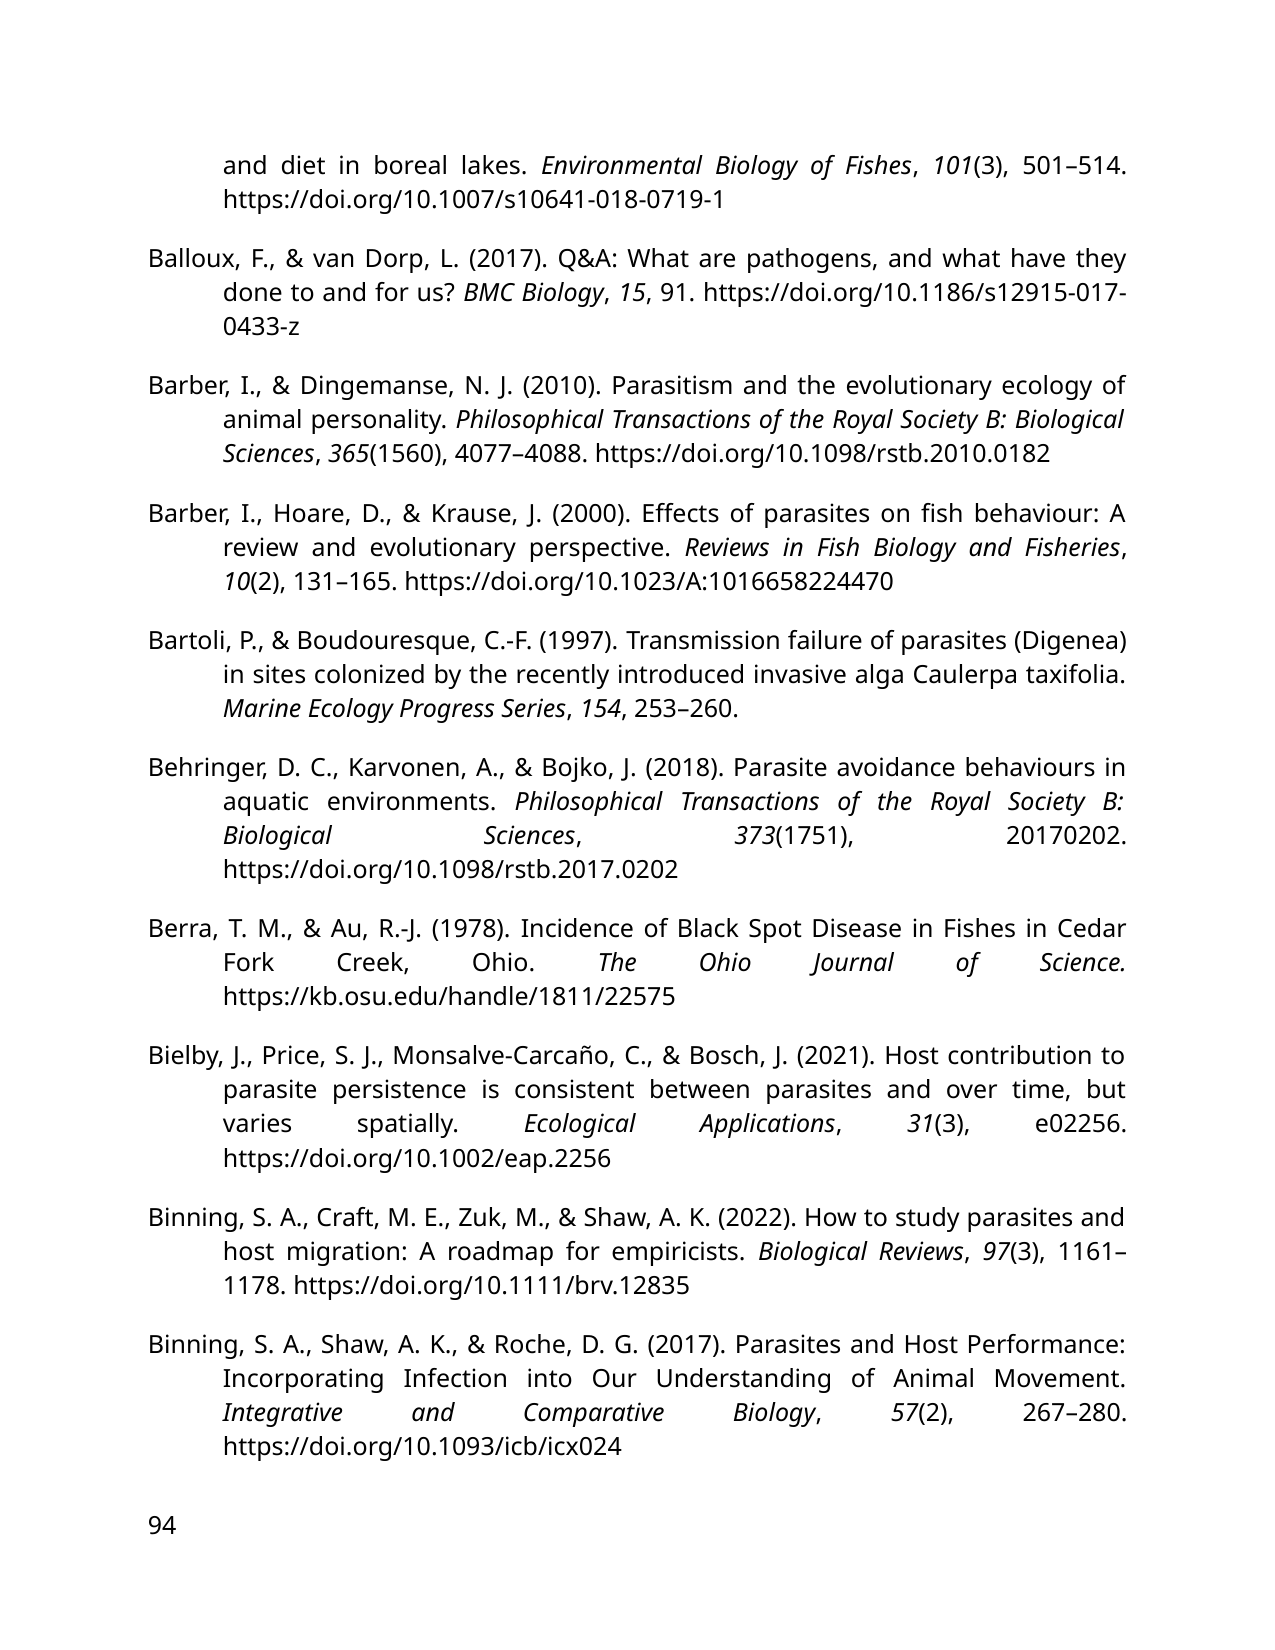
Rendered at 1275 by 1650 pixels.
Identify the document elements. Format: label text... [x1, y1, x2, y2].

text Barber, I., Hoare, D., & Krause, J. (2000). Effects of parasites on fish behaviour: A review and evolutionary perspective. Reviews in Fish Biology and Fisheries, 10(2), 131–165. https://doi.org/10.1023/A:1016658224470 [148, 495, 1127, 597]
text Bielby, J., Price, S. J., Monsalve-Carcaño, C., & Bosch, J. (2021). Host contribution to parasite persistence is consistent between parasites and over time, but varies spatially. Ecological Applications, 31(3), e02256. https://doi.org/10.1002/eap.2256 [148, 1038, 1127, 1174]
text Balloux, F., & van Dorp, L. (2017). Q&A: What are pathogens, and what have they done to and for us? BMC Biology, 15, 91. https://doi.org/10.1186/s12915-017-0433-z [148, 241, 1127, 343]
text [148, 148, 1127, 216]
text Binning, S. A., Shaw, A. K., & Roche, D. G. (2017). Parasites and Host Performance: Incorporating Infection into Our Understanding of Animal Movement. Integrative and Comparative Biology, 57(2), 267–280. https://doi.org/10.1093/icb/icx024 [148, 1326, 1127, 1463]
text Bartoli, P., & Boudouresque, C.-F. (1997). Transmission failure of parasites (Digenea) in sites colonized by the recently introduced invasive alga Caulerpa taxifolia. Marine Ecology Progress Series, 154, 253–260. [148, 622, 1127, 724]
text Binning, S. A., Craft, M. E., Zuk, M., & Shaw, A. K. (2022). How to study parasites and host migration: A roadmap for empiricists. Biological Reviews, 97(3), 1161–1178. https://doi.org/10.1111/brv.12835 [148, 1199, 1127, 1301]
text Berra, T. M., & Au, R.-J. (1978). Incidence of Black Spot Disease in Fishes in Cedar Fork Creek, Ohio. The Ohio Journal of Science. https://kb.osu.edu/handle/1811/22575 [148, 911, 1127, 1013]
text Barber, I., & Dingemanse, N. J. (2010). Parasitism and the evolutionary ecology of animal personality. Philosophical Transactions of the Royal Society B: Biological Sciences, 365(1560), 4077–4088. https://doi.org/10.1098/rstb.2010.0182 [148, 368, 1127, 470]
text Behringer, D. C., Karvonen, A., & Bojko, J. (2018). Parasite avoidance behaviours in aquatic environments. Philosophical Transactions of the Royal Society B: Biological Sciences, 373(1751), 20170202. https://doi.org/10.1098/rstb.2017.0202 [148, 749, 1127, 886]
